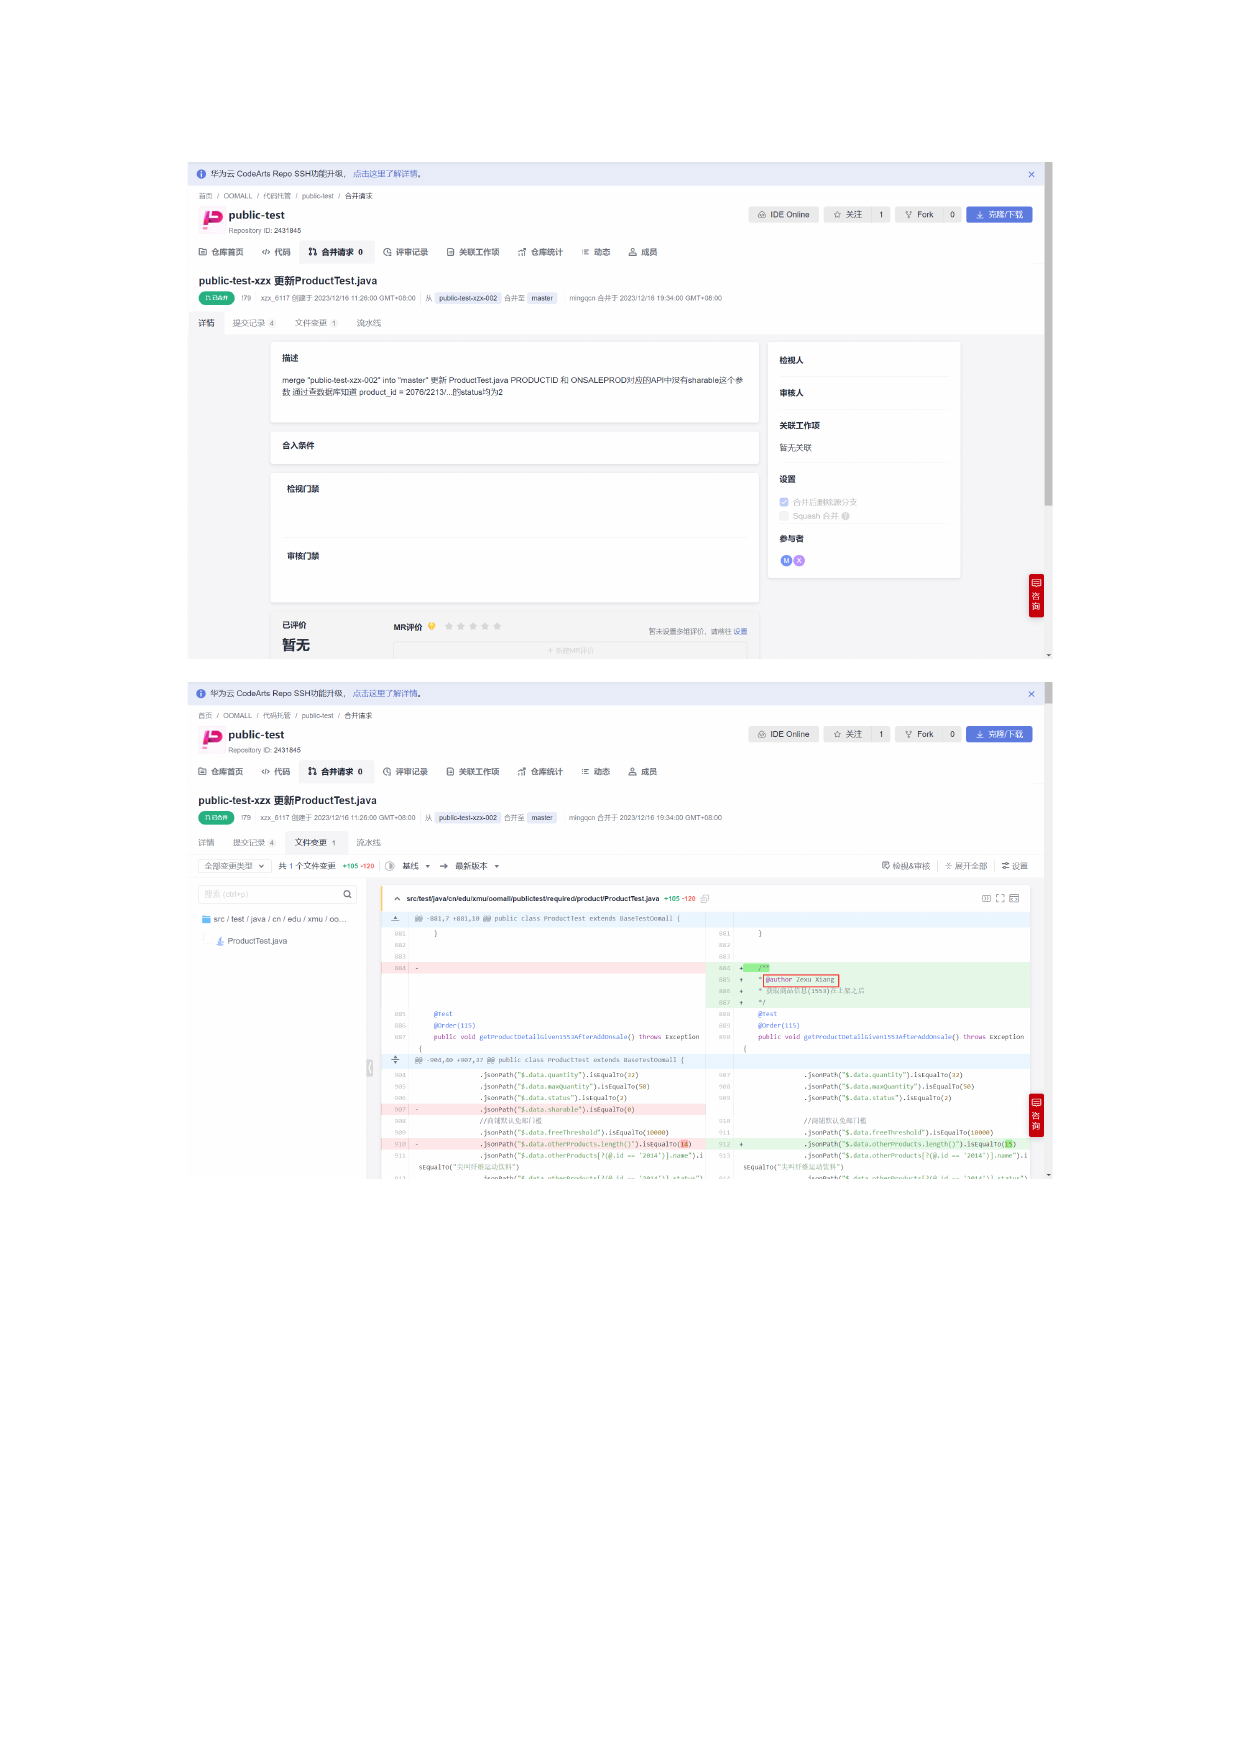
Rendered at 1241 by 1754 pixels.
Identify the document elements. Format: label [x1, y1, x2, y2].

picture [187, 682, 1053, 1179]
picture [187, 162, 1053, 659]
